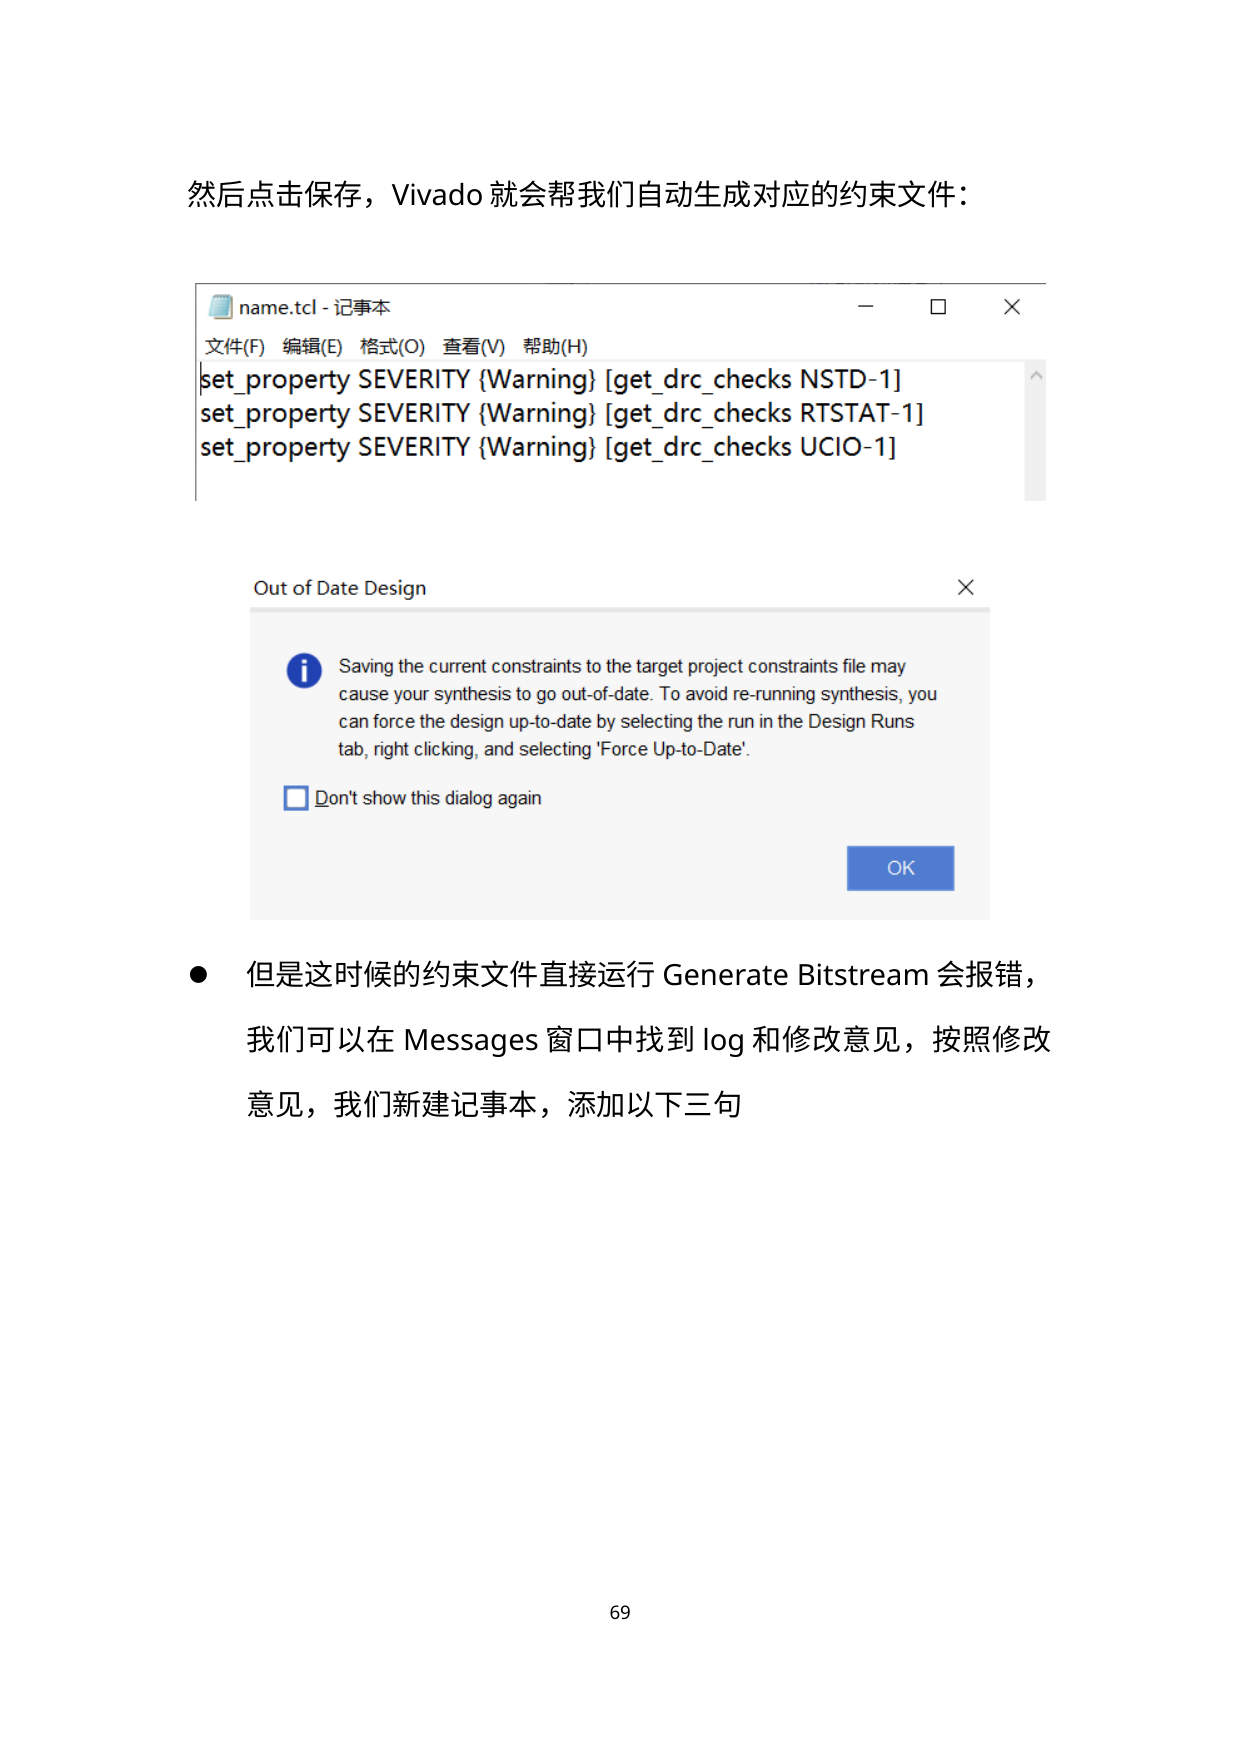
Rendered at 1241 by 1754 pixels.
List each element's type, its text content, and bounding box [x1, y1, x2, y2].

picture [194, 283, 1046, 501]
picture [250, 569, 990, 920]
text 然后点击保存，Vivado就会帮我们自动生成对应的约束文件： [187, 160, 1053, 225]
